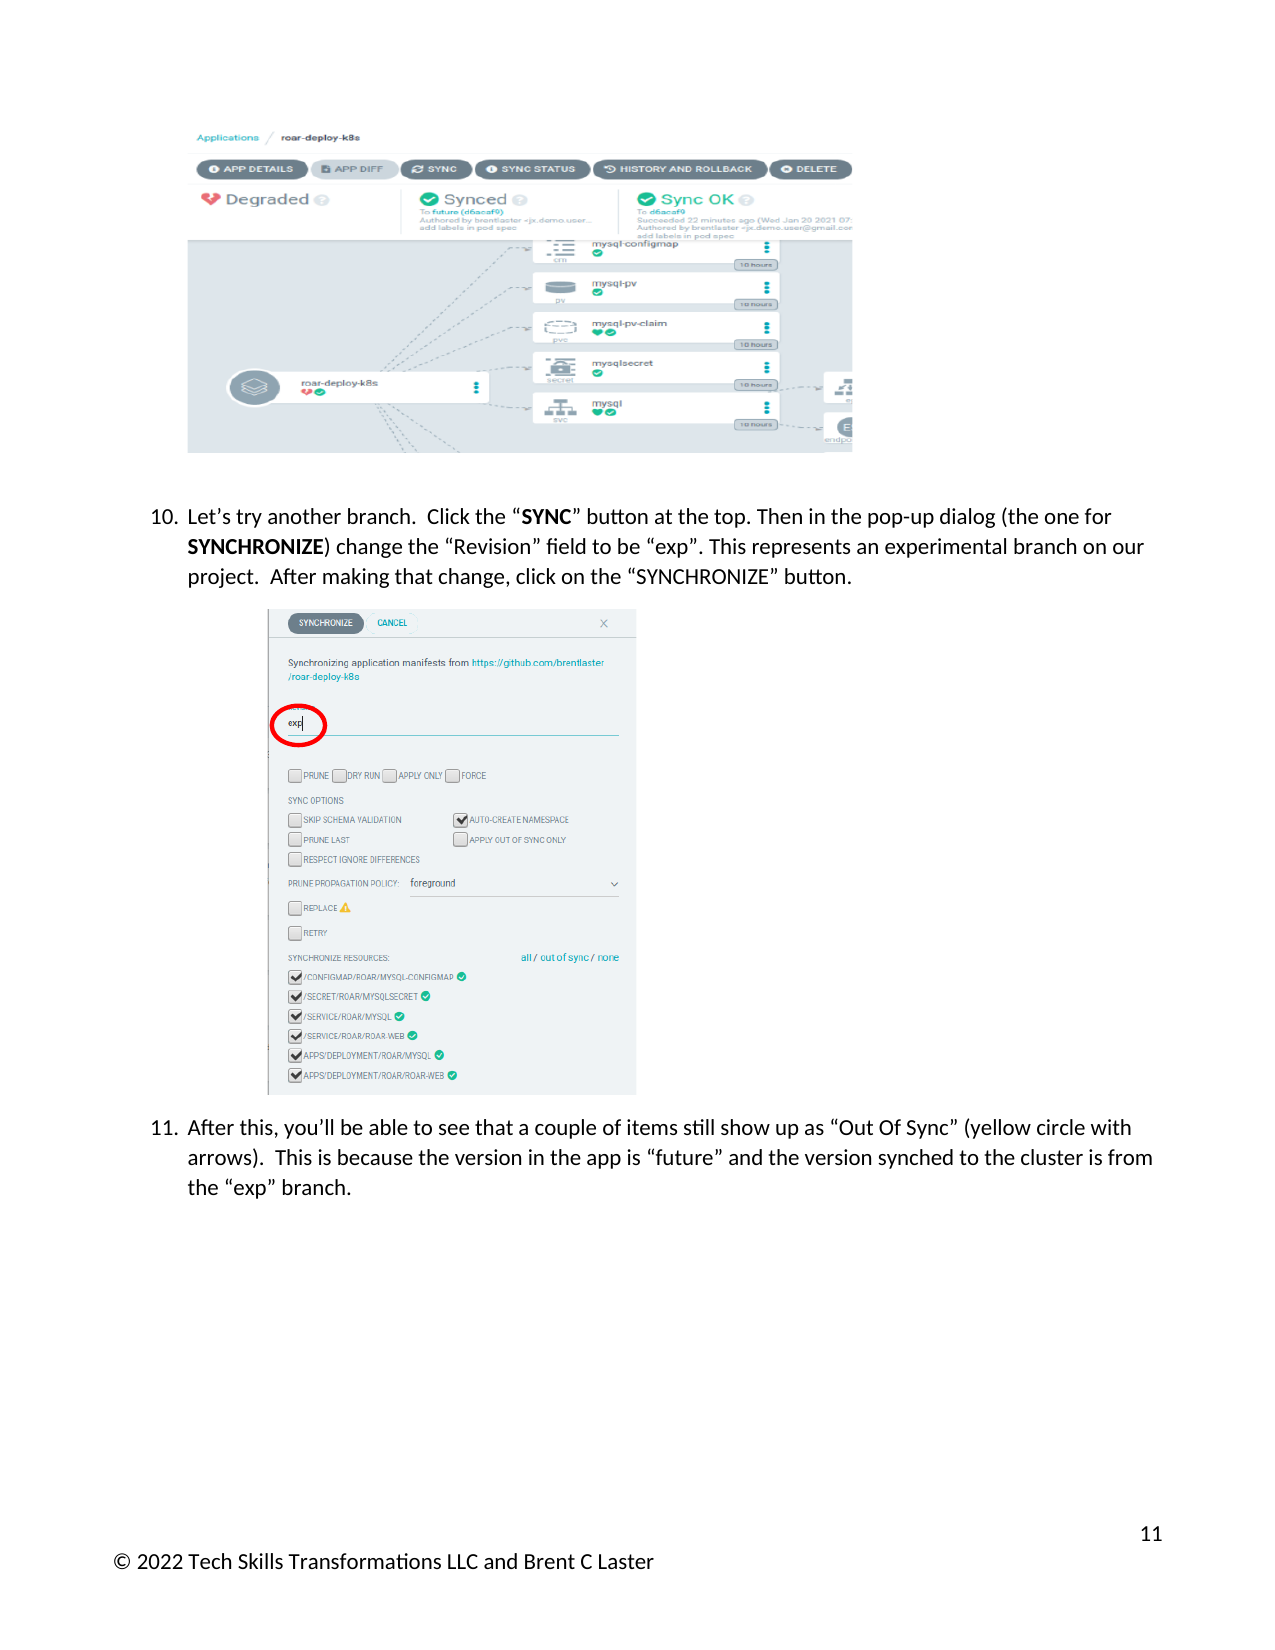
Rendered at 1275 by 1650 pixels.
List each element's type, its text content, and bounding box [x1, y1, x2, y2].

picture [187, 124, 853, 453]
picture [267, 609, 637, 1095]
list After this, you’ll be able to see that a couple of items still show up as “Out Of Sync” (yellow circle with arrows). This is because the version in the app is “future” and the version synched to the cluster is from the “exp” branch. [150, 1113, 1162, 1201]
list Let’s try another branch. Click the “SYNC” button at the top. Then in the pop-up dialog (the one for SYNCHRONIZE) change the “Revision” field to be “exp”. This represents an experimental branch on our project. After making that change, click on the “SYNCHRONIZE” button. [150, 502, 1162, 590]
